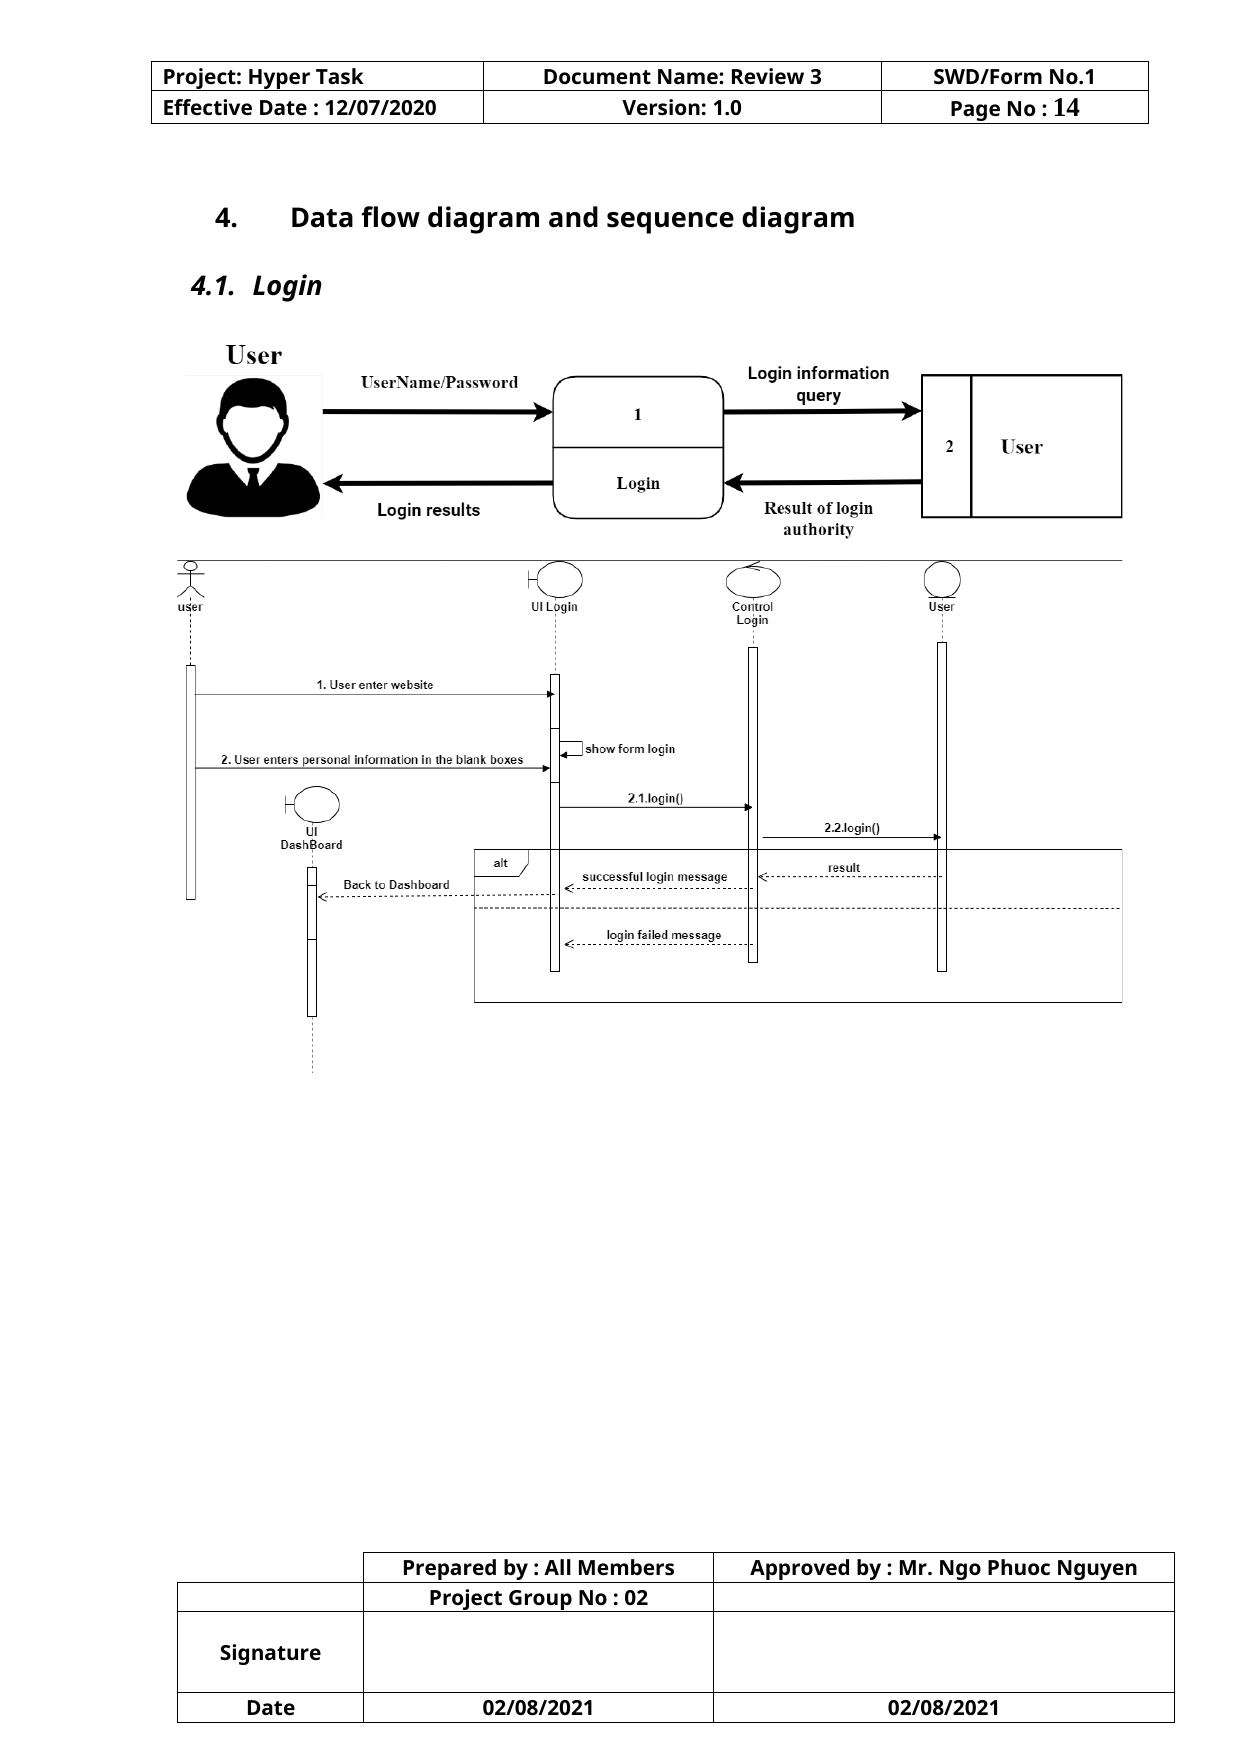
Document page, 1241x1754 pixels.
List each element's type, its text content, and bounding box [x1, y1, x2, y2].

list Data flow diagram and sequence diagram [215, 198, 1122, 235]
list Login [177, 266, 1122, 303]
picture [177, 560, 1123, 1073]
picture [177, 333, 1123, 539]
